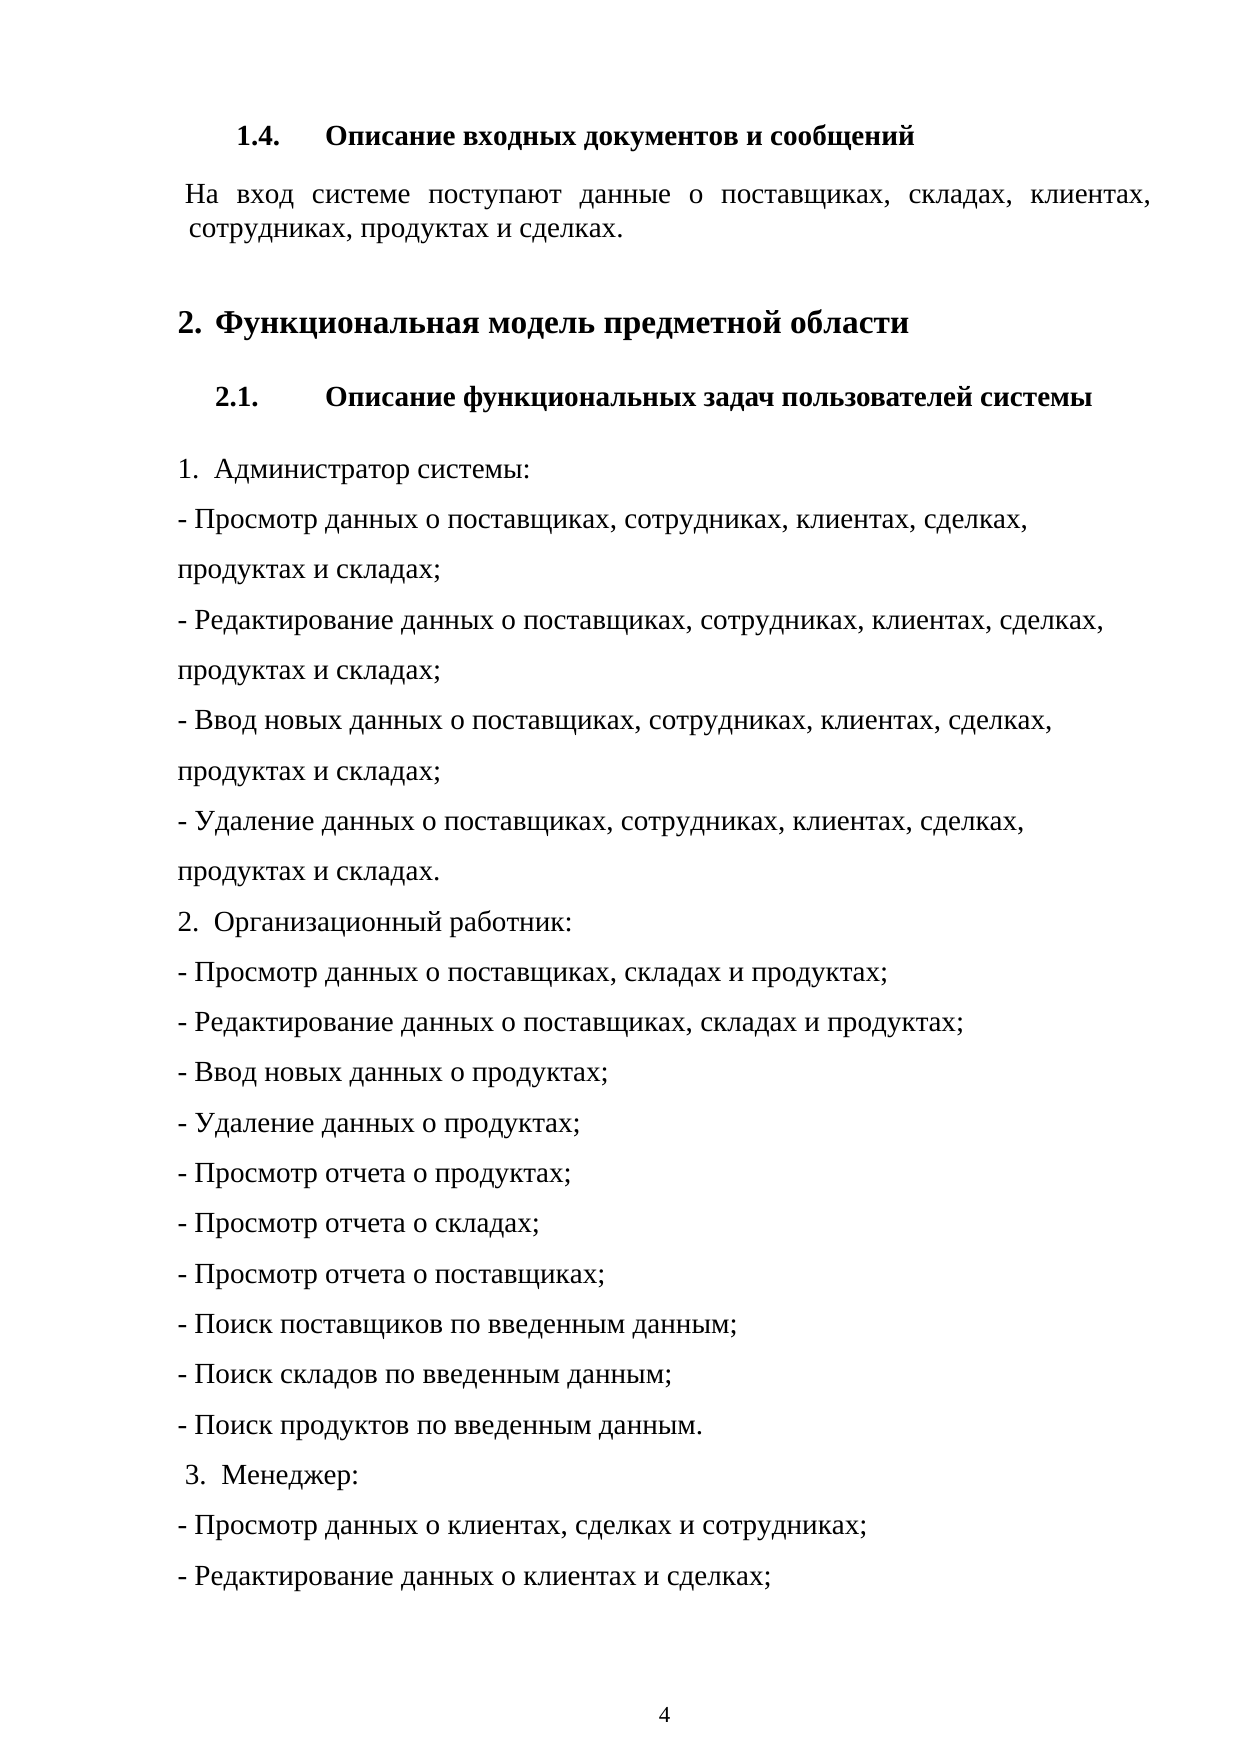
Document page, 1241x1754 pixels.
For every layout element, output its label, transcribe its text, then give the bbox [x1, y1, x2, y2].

text - Просмотр отчета о поставщиках; [177, 1256, 1152, 1289]
text - Удаление данных о продуктах; [177, 1105, 1152, 1138]
text - Редактирование данных о клиентах и сделках; [177, 1558, 1152, 1591]
list Описание входных документов и сообщений [236, 118, 1152, 152]
text - Просмотр данных о клиентах, сделках и сотрудниках; [177, 1507, 1152, 1541]
text - Поиск складов по введенным данным; [177, 1356, 1152, 1390]
text - Просмотр данных о поставщиках, сотрудниках, клиентах, сделках, продуктах и складах; [177, 501, 1152, 585]
text - Просмотр данных о поставщиках, складах и продуктах; [177, 954, 1152, 987]
text - Ввод новых данных о продуктах; [177, 1054, 1152, 1088]
text - Редактирование данных о поставщиках, сотрудниках, клиентах, сделках, продуктах и складах; [177, 602, 1152, 686]
text На вход системе поступают данные о поставщиках, складах, клиентах, сотрудниках, продуктах и сделках. [184, 177, 1152, 244]
text - Редактирование данных о поставщиках, складах и продуктах; [177, 1004, 1152, 1038]
list Описание функциональных задач пользователей системы [215, 379, 1152, 412]
text 2. Организационный работник: [177, 904, 1152, 937]
text 3. Менеджер: [177, 1457, 1152, 1491]
text - Просмотр отчета о продуктах; [177, 1155, 1152, 1189]
text - Ввод новых данных о поставщиках, сотрудниках, клиентах, сделках, продуктах и складах; [177, 702, 1152, 786]
text 1. Администратор системы: [177, 451, 1152, 484]
text - Удаление данных о поставщиках, сотрудниках, клиентах, сделках, продуктах и складах. [177, 803, 1152, 887]
text - Поиск продуктов по введенным данным. [177, 1407, 1152, 1440]
text - Поиск поставщиков по введенным данным; [177, 1306, 1152, 1340]
list Функциональная модель предметной области [177, 302, 1152, 341]
text - Просмотр отчета о складах; [177, 1206, 1152, 1239]
